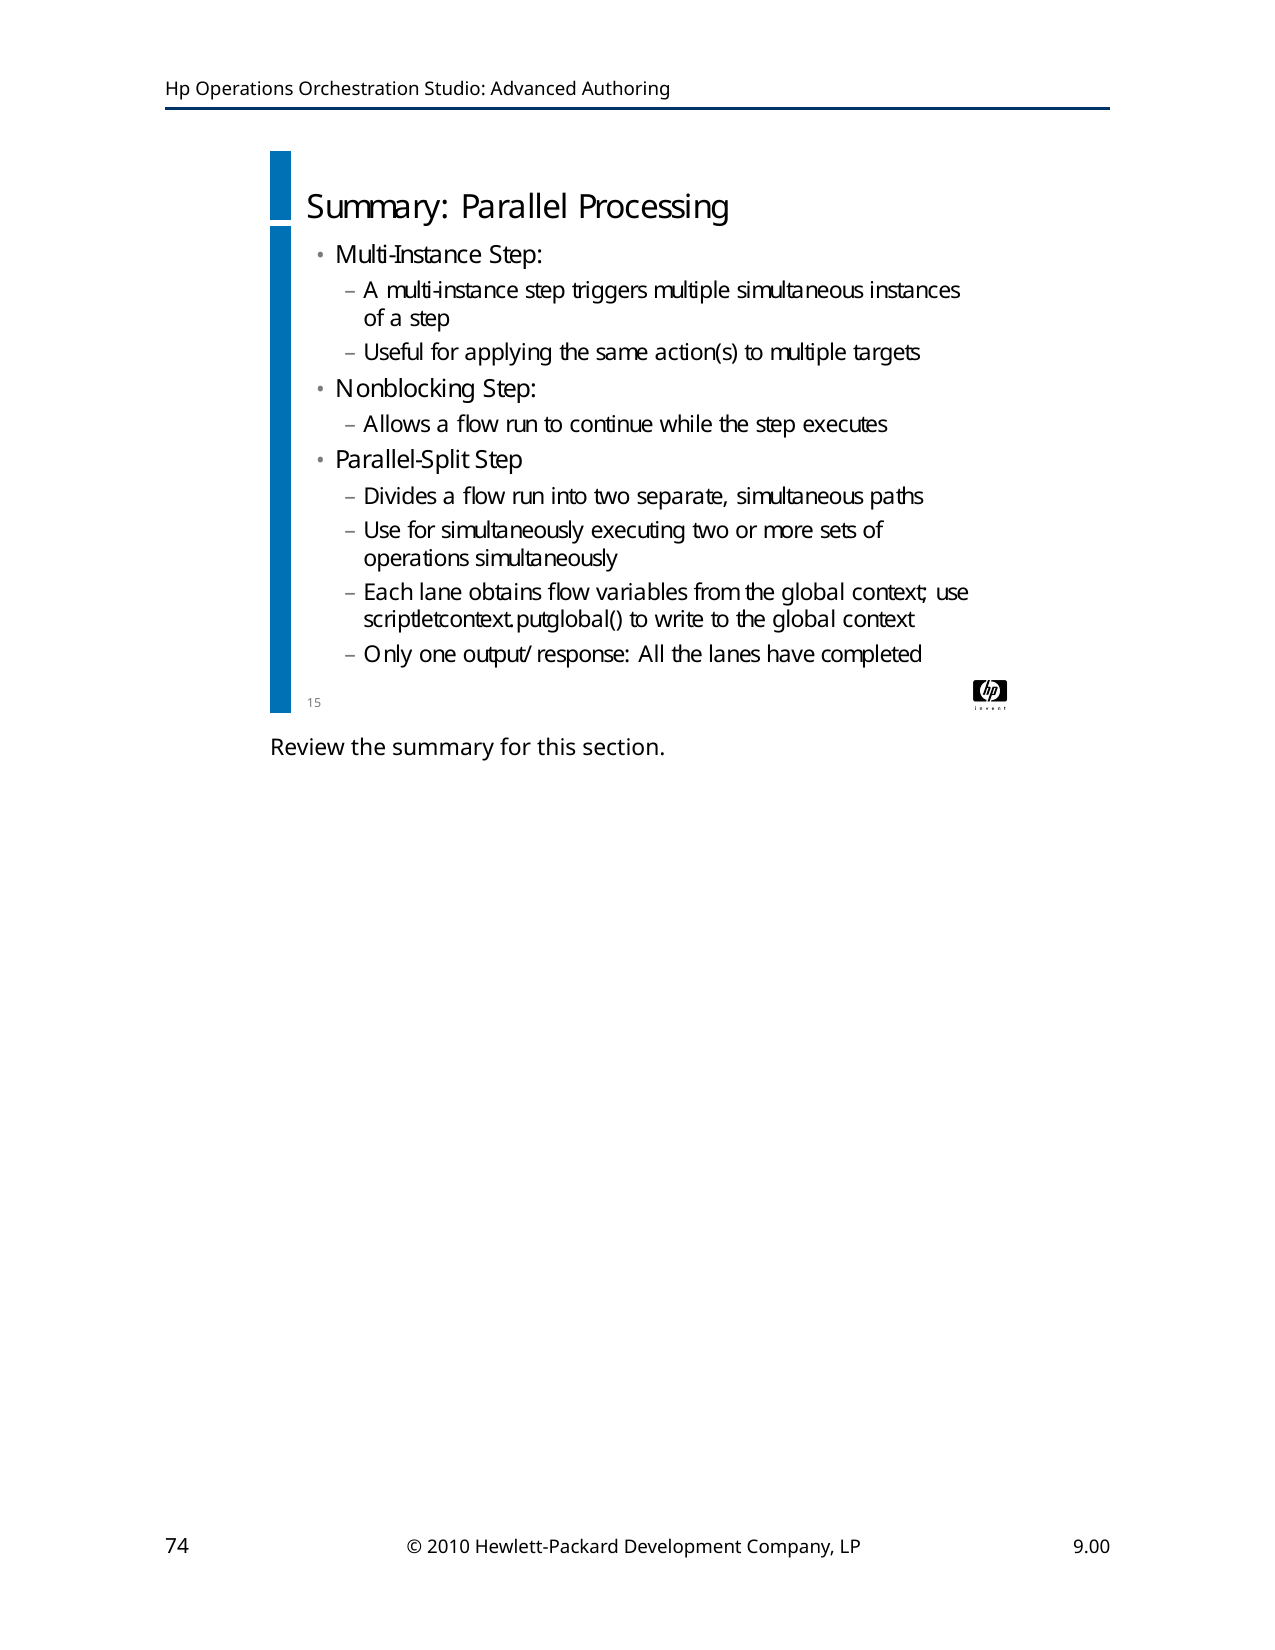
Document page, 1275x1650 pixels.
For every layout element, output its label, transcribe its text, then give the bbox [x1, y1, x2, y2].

text Review the summary for this section. [270, 730, 1110, 762]
